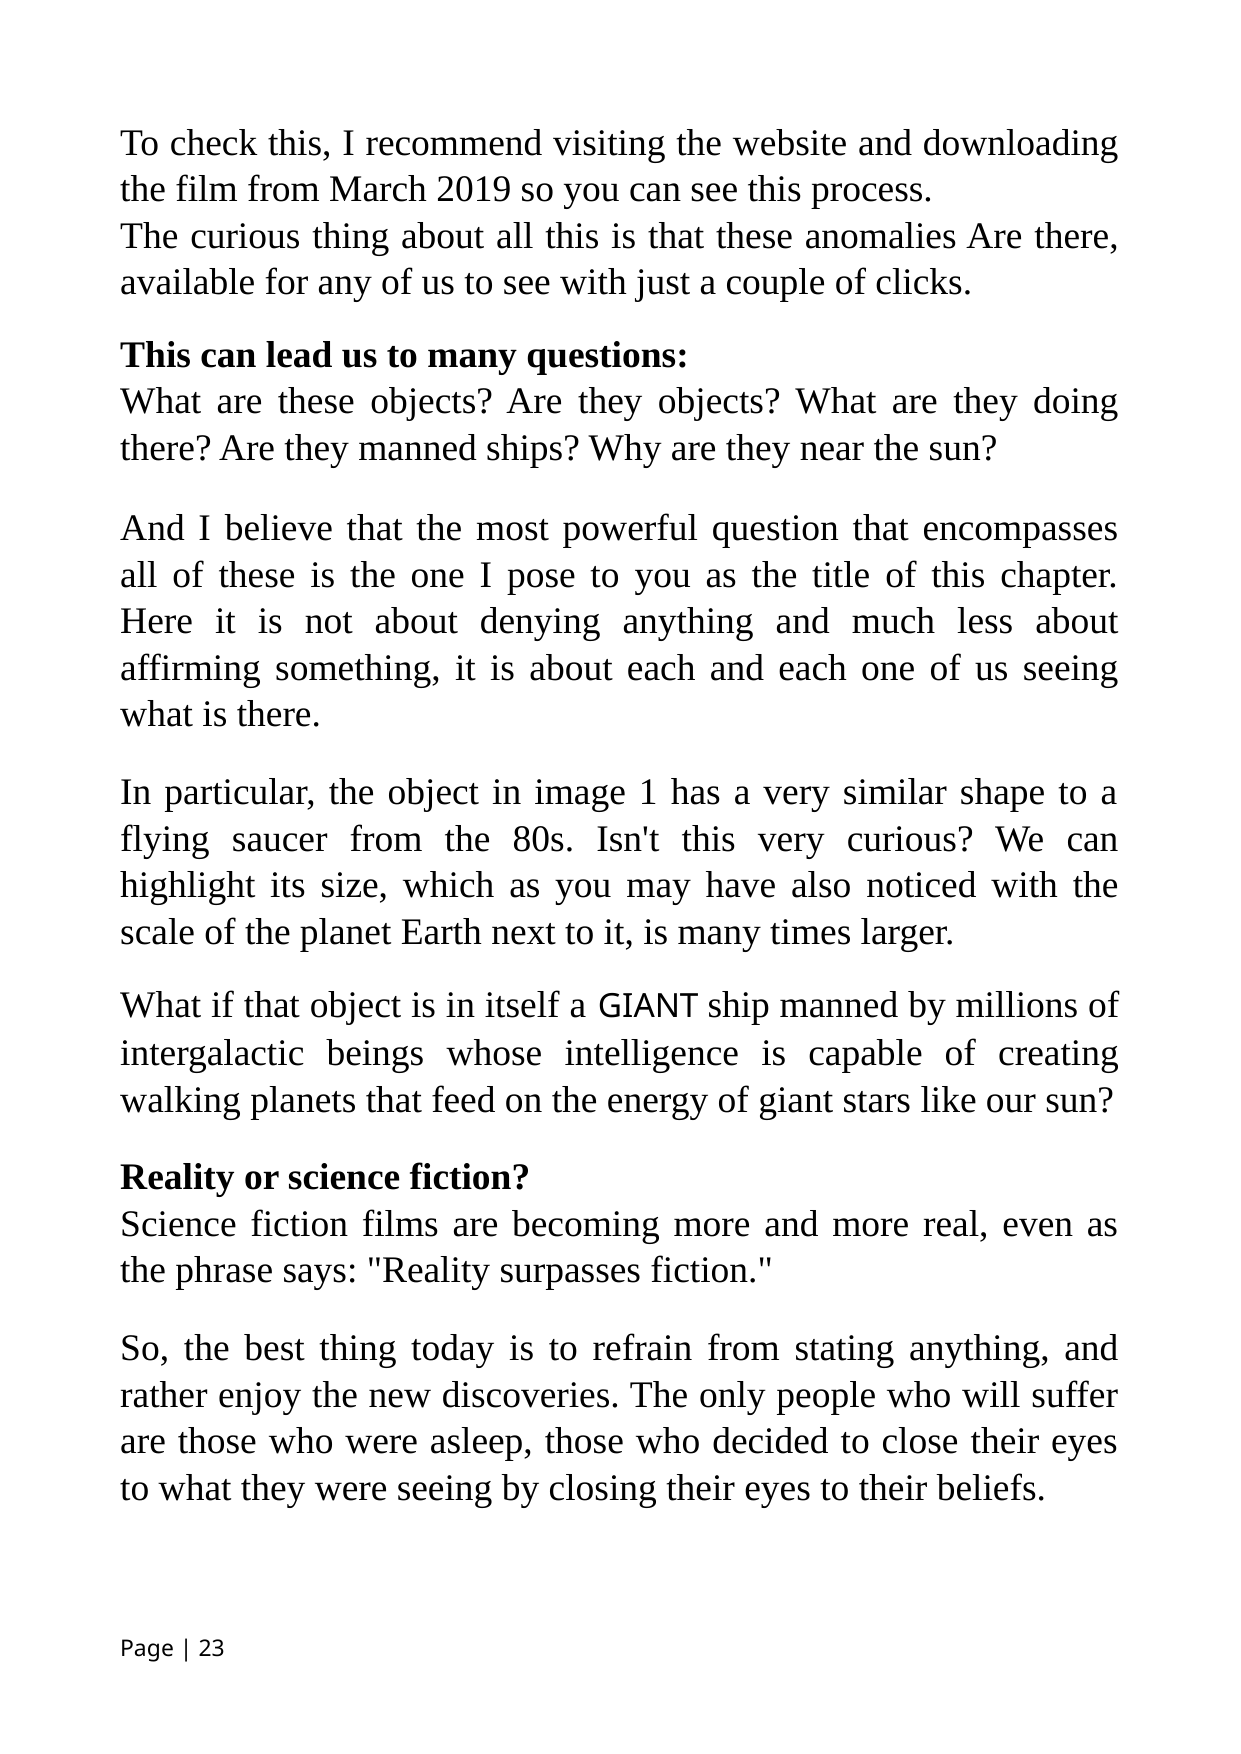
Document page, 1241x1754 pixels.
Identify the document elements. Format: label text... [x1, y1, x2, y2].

text In particular, the object in image 1 has a very similar shape to a flying saucer from the 80s. Isn't this very curious? We can highlight its size, which as you may have also noticed with the scale of the planet Earth next to it, is many times larger. [120, 769, 1120, 952]
text So, the best thing today is to refrain from stating anything, and rather enjoy the new discoveries. The only people who will suffer are those who were asleep, those who decided to close their eyes to what they were seeing by closing their eyes to their beliefs. [120, 1325, 1120, 1508]
text Reality or science fiction? [120, 1155, 1120, 1198]
text To check this, I recommend visiting the website and downloading the film from March 2019 so you can see this process. [120, 120, 1120, 210]
text This can lead us to many questions: [120, 332, 1120, 375]
text The curious thing about all this is that these anomalies Are there, available for any of us to see with just a couple of clicks. [120, 213, 1120, 303]
text And I believe that the most powerful question that encompasses all of these is the one I pose to you as the title of this chapter. Here it is not about denying anything and much less about affirming something, it is about each and each one of us seeing what is there. [120, 506, 1120, 735]
text What if that object is in itself a GIANT ship manned by millions of intergalactic beings whose intelligence is capable of creating walking planets that feed on the energy of giant stars like our sun? [120, 982, 1120, 1120]
text Science fiction films are becoming more and more real, even as the phrase says: "Reality surpasses fiction." [120, 1201, 1120, 1291]
text What are these objects? Are they objects? What are they doing there? Are they manned ships? Why are they near the sun? [120, 379, 1120, 468]
